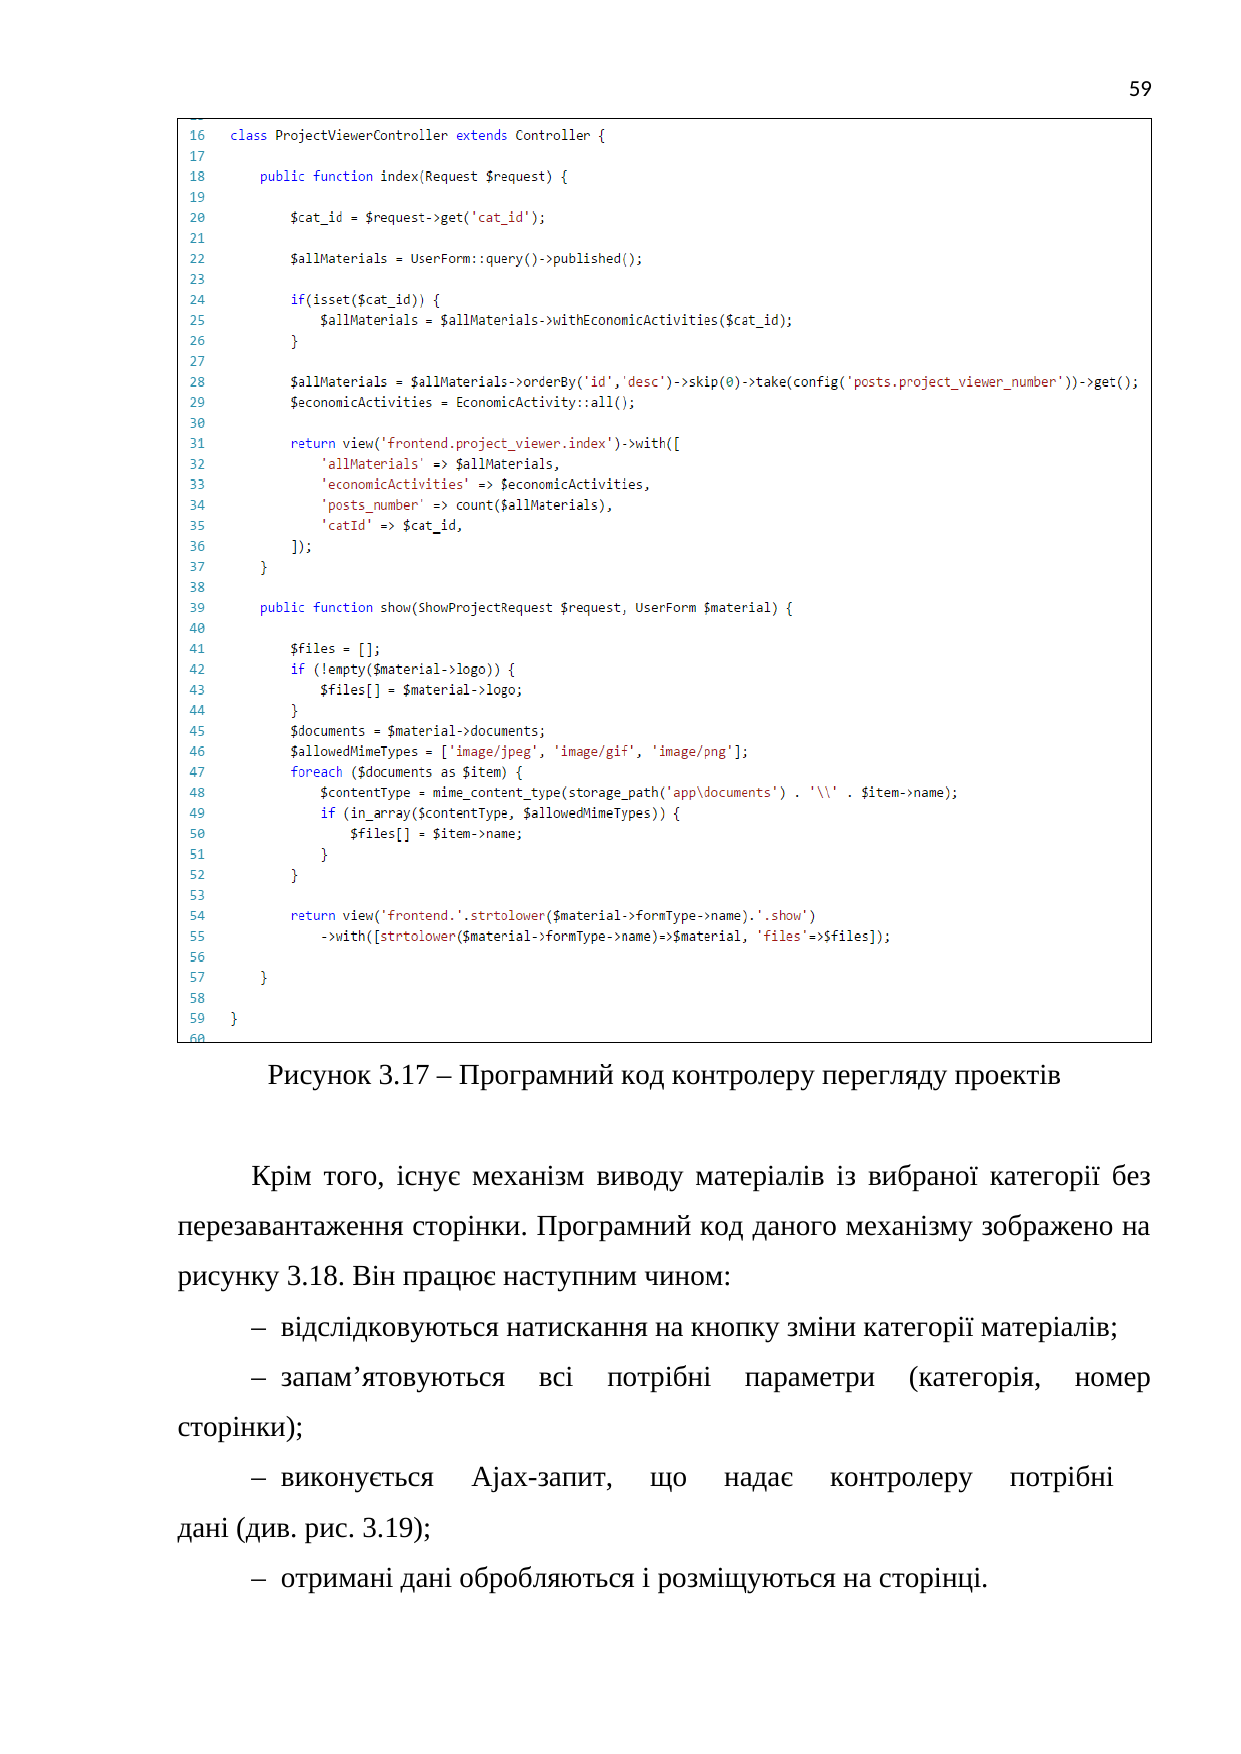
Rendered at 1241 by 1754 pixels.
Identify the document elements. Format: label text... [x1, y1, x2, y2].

text Крім того, існує механізм виводу матеріалів із вибраної категорії без перезавантаження сторінки. Програмний код даного механізму зображено на рисунку 3.18. Він працює наступним чином: [177, 1158, 1152, 1292]
list виконується Ajax-запит, що надає контролеру потрібні дані (див. рис. 3.19); [177, 1459, 1152, 1543]
list відслідковуються натискання на кнопку зміни категорії матеріалів; [177, 1309, 1152, 1342]
list запам’ятовуються всі потрібні параметри (категорія, номер сторінки); [177, 1359, 1152, 1443]
list отримані дані обробляються і розміщуються на сторінці. [177, 1560, 1152, 1594]
text Рисунок 3.17 – Програмний код контролеру перегляду проектів [177, 1057, 1152, 1091]
picture [178, 119, 1151, 1042]
